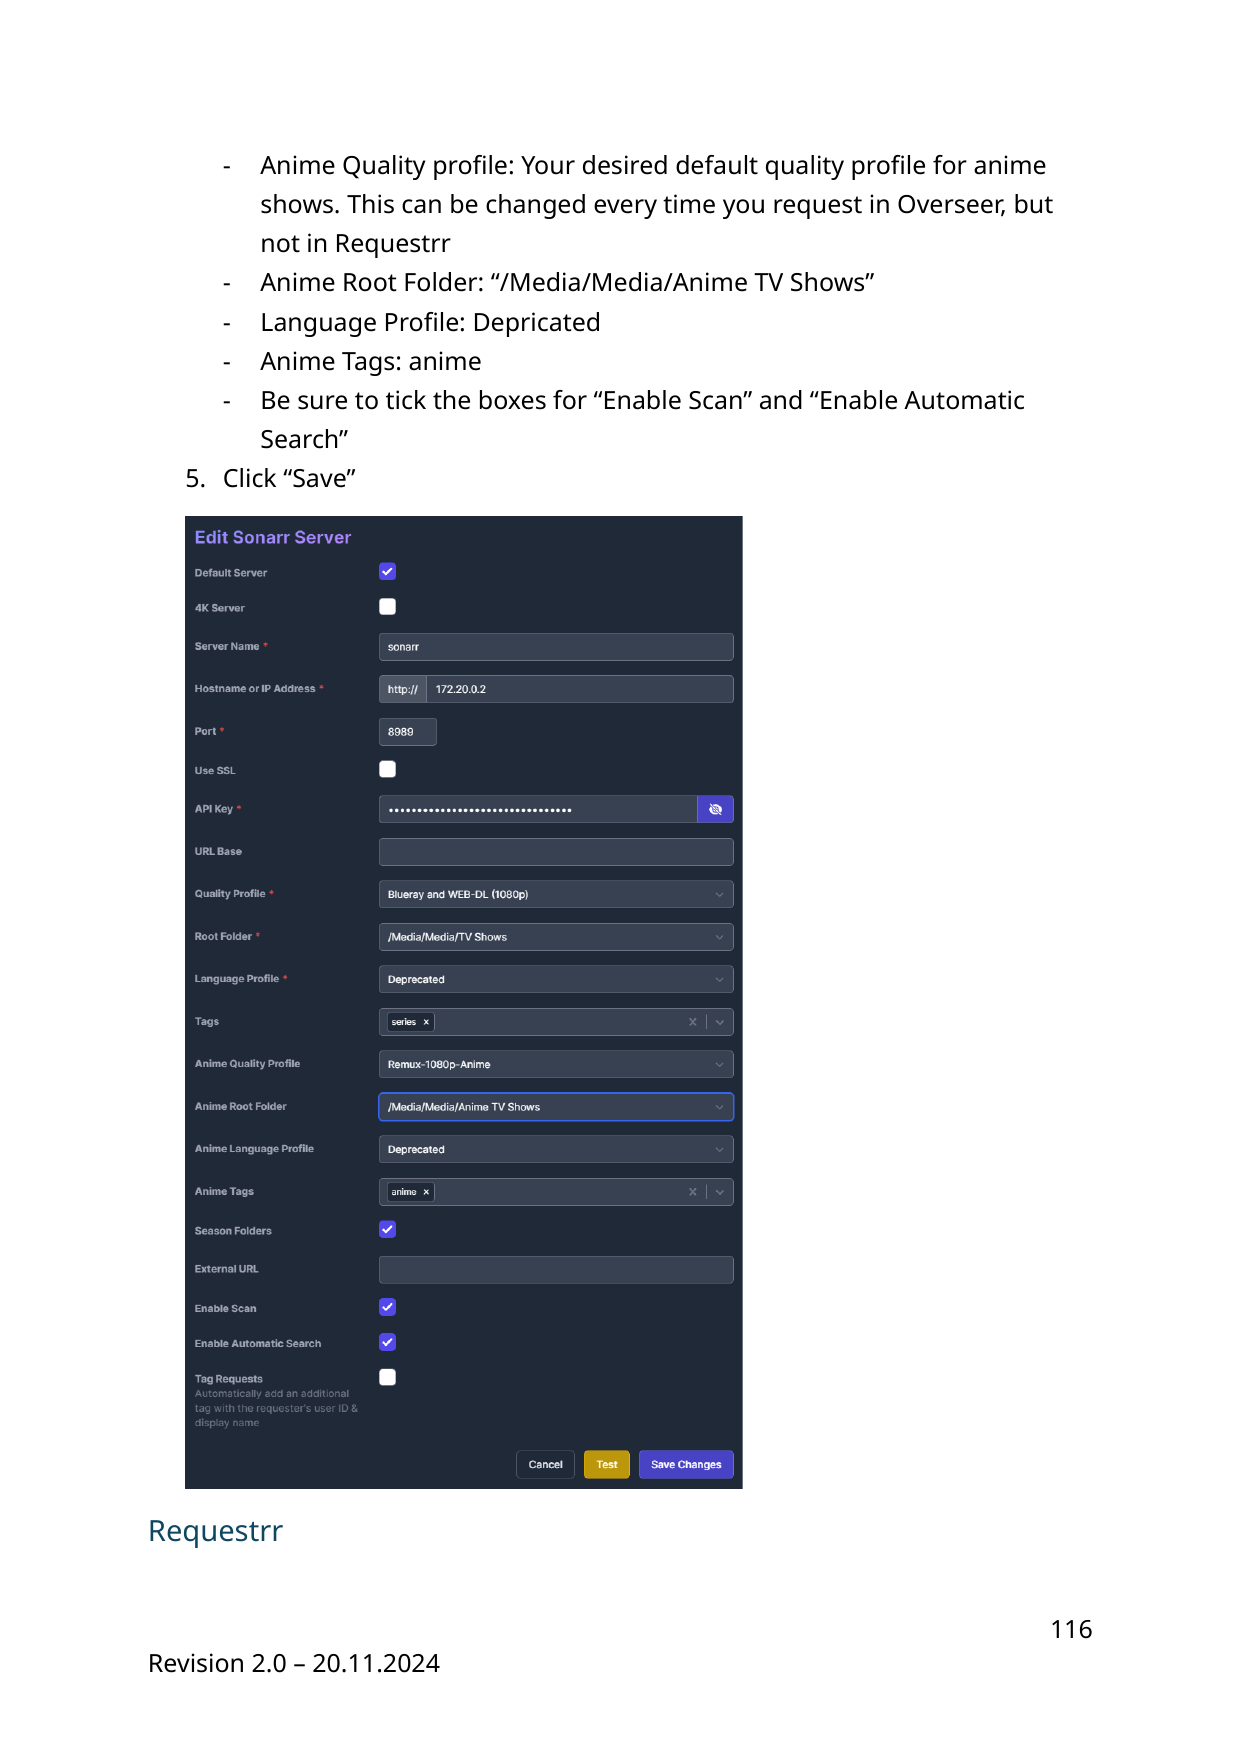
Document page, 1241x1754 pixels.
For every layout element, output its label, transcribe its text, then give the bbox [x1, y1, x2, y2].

list Be sure to tick the boxes for “Enable Scan” and “Enable Automatic Search” [223, 383, 1093, 456]
picture [185, 516, 743, 1489]
subtitle Requestrr [148, 1510, 1093, 1550]
list Anime Tags: anime [223, 343, 1093, 377]
list Anime Root Folder: “/Media/Media/Anime TV Shows” [223, 265, 1093, 299]
list Click “Save” [185, 461, 1093, 495]
list Language Profile: Depricated [223, 304, 1093, 338]
list Anime Quality profile: Your desired default quality profile for anime shows. This can be changed every time you request in Overseer, but not in Requestrr [223, 148, 1093, 260]
